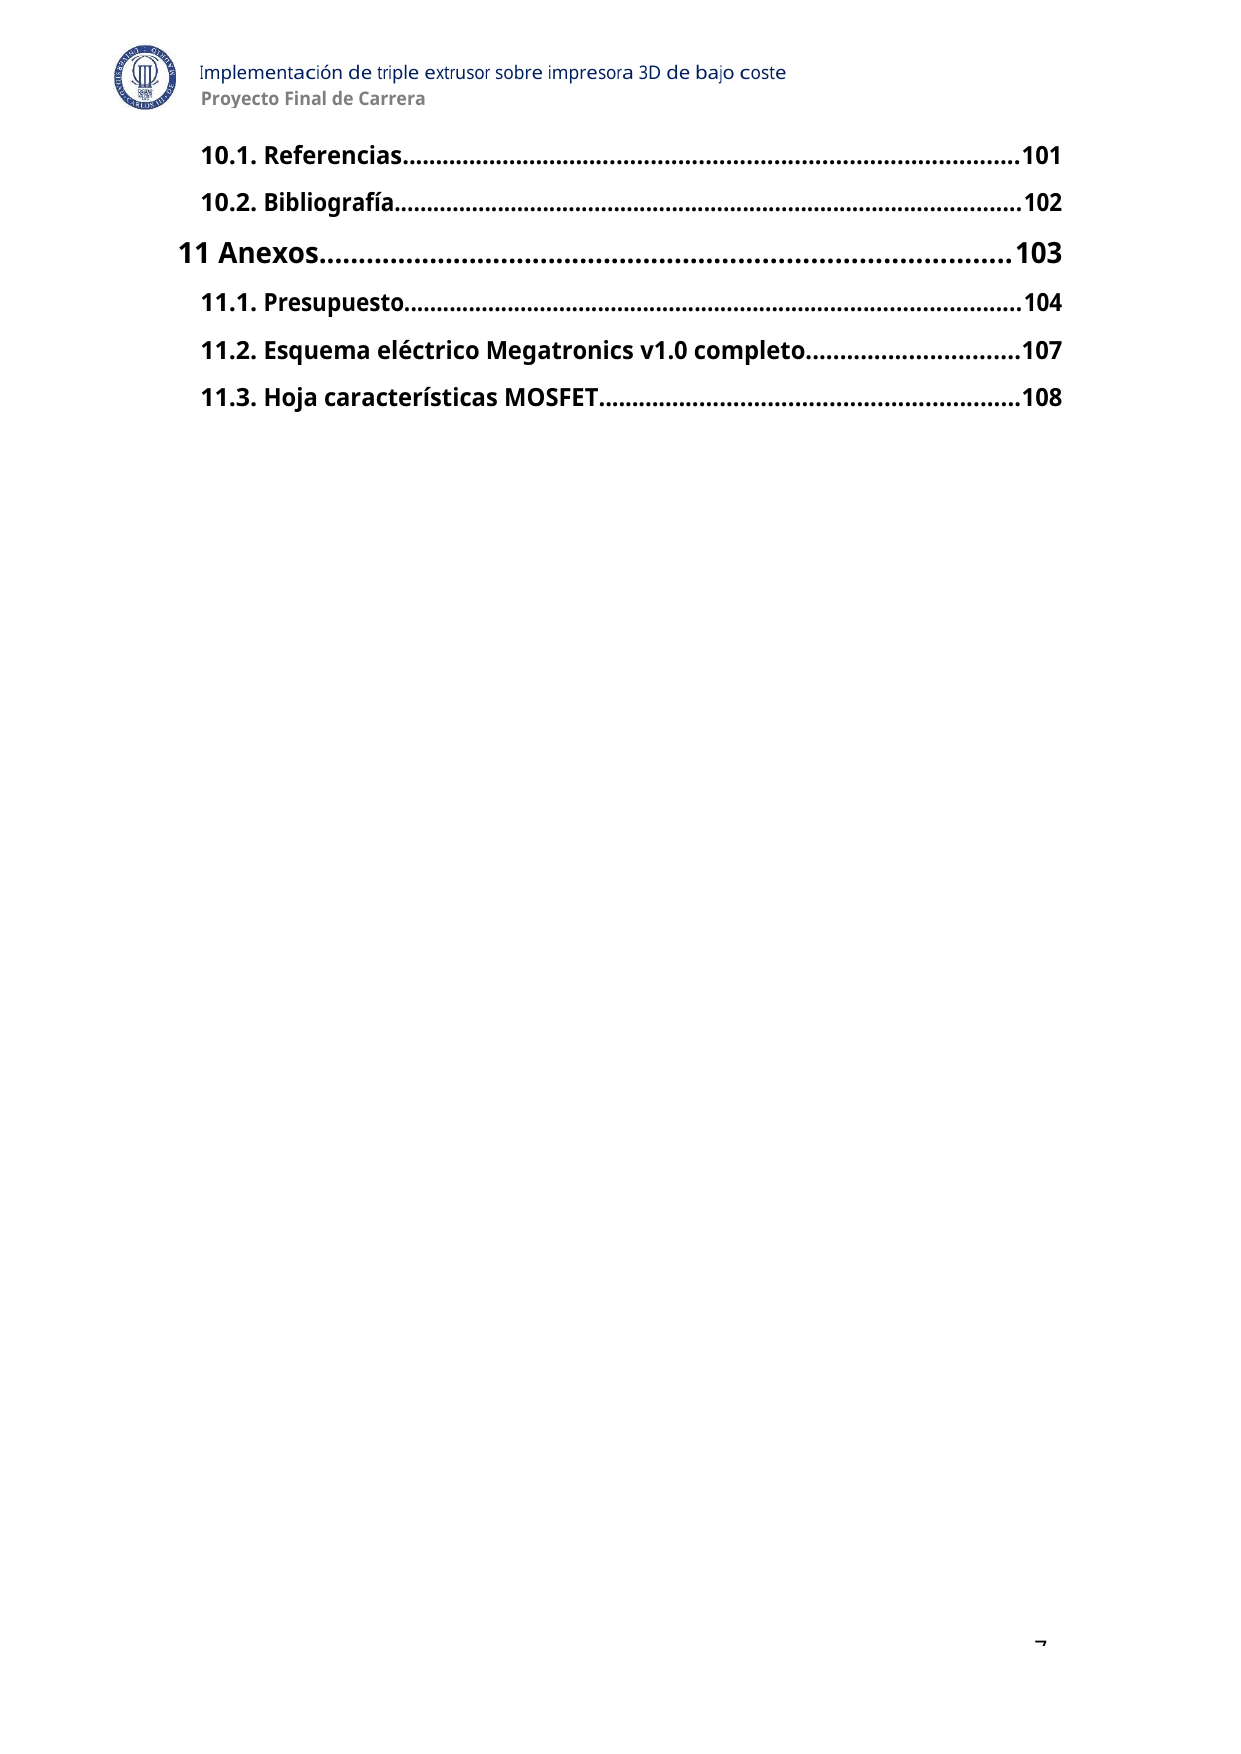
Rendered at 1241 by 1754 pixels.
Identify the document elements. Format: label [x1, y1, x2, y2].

picture [113, 43, 177, 110]
